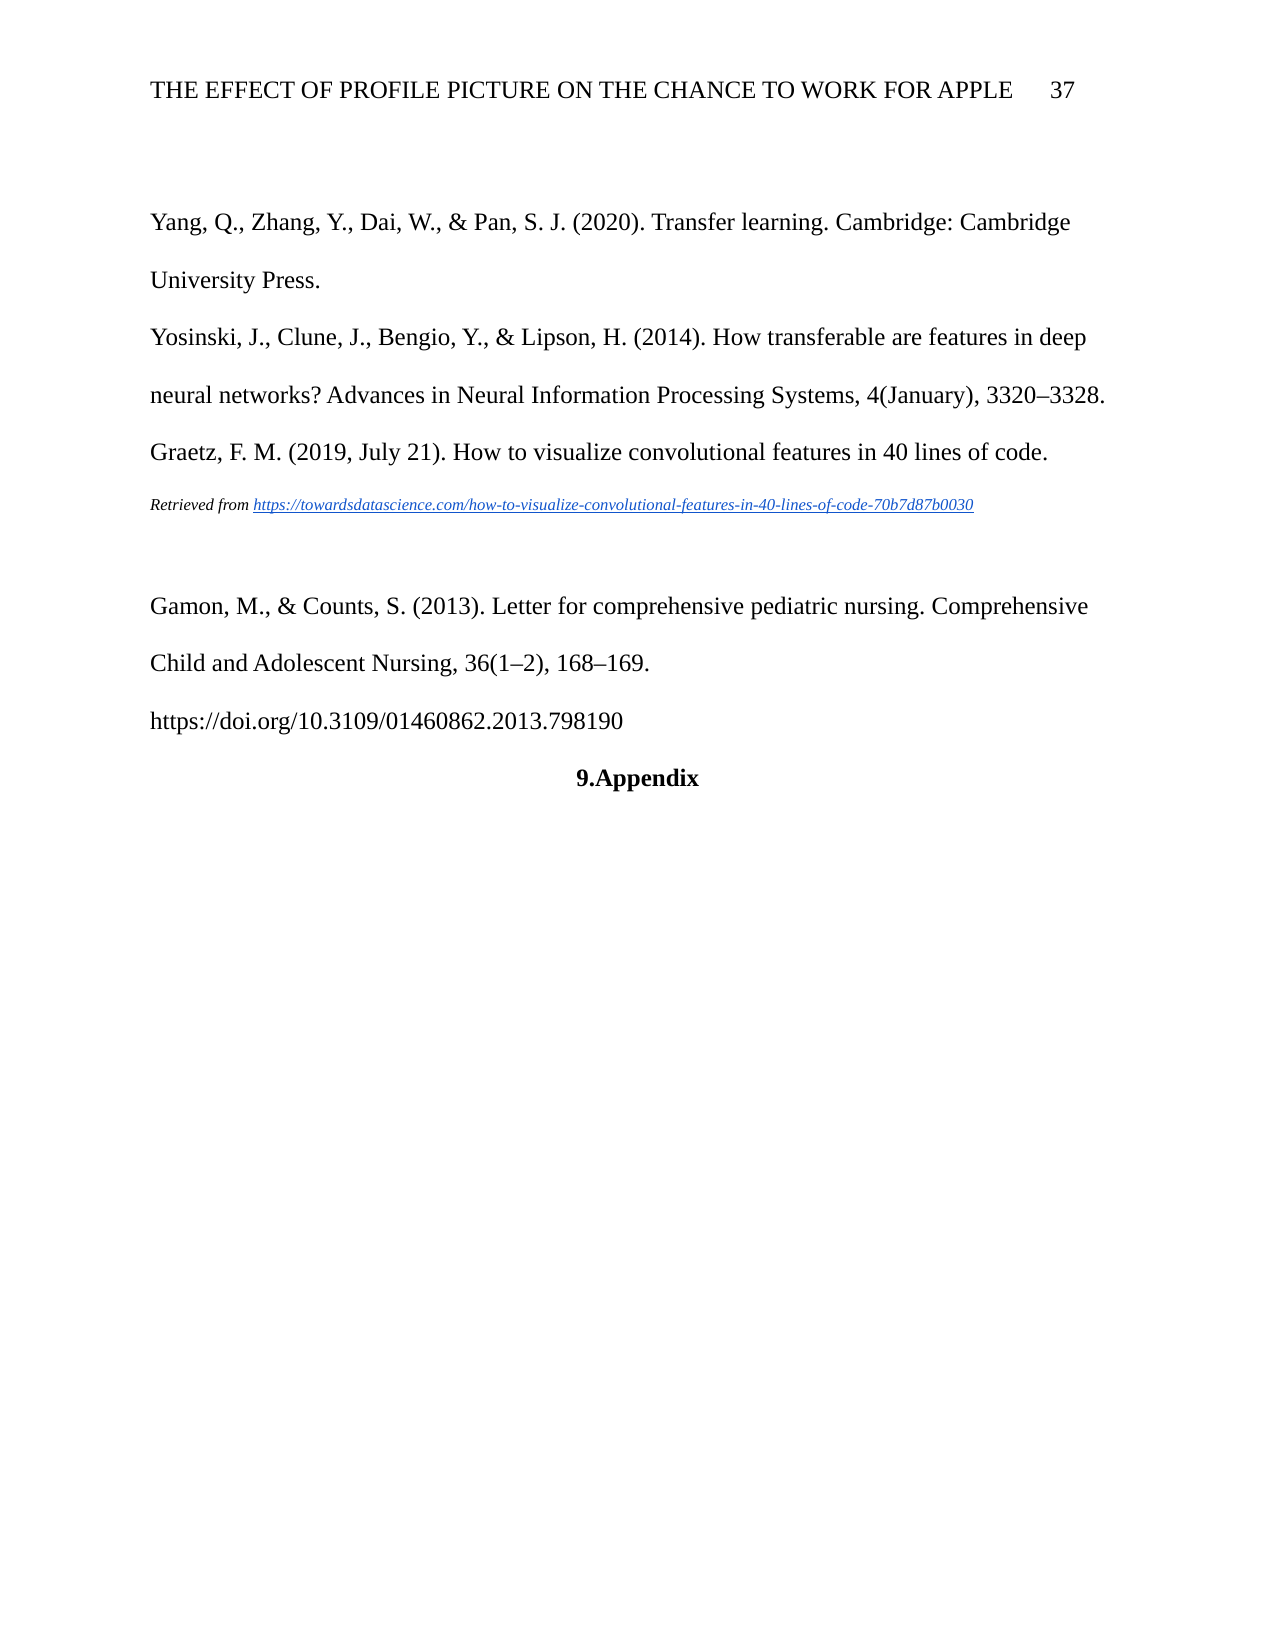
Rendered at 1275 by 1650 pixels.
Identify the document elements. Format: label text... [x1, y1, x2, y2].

text Yang, Q., Zhang, Y., Dai, W., & Pan, S. J. (2020). Transfer learning. Cambridge: Cambridge University Press. [150, 207, 1125, 294]
text Retrieved from https://towardsdatascience.com/how-to-visualize-convolutional-features-in-40-lines-of-code-70b7d87b0030 [150, 495, 1125, 514]
text Gamon, M., & Counts, S. (2013). Letter for comprehensive pediatric nursing. Comprehensive Child and Adolescent Nursing, 36(1–2), 168–169. https://doi.org/10.3109/01460862.2013.798190 [150, 591, 1125, 734]
text Graetz, F. M. (2019, July 21). How to visualize convolutional features in 40 lines of code. [150, 437, 1125, 466]
subtitle 9.Appendix [150, 763, 1125, 792]
text Yosinski, J., Clune, J., Bengio, Y., & Lipson, H. (2014). How transferable are features in deep neural networks? Advances in Neural Information Processing Systems, 4(January), 3320–3328. [150, 322, 1125, 409]
